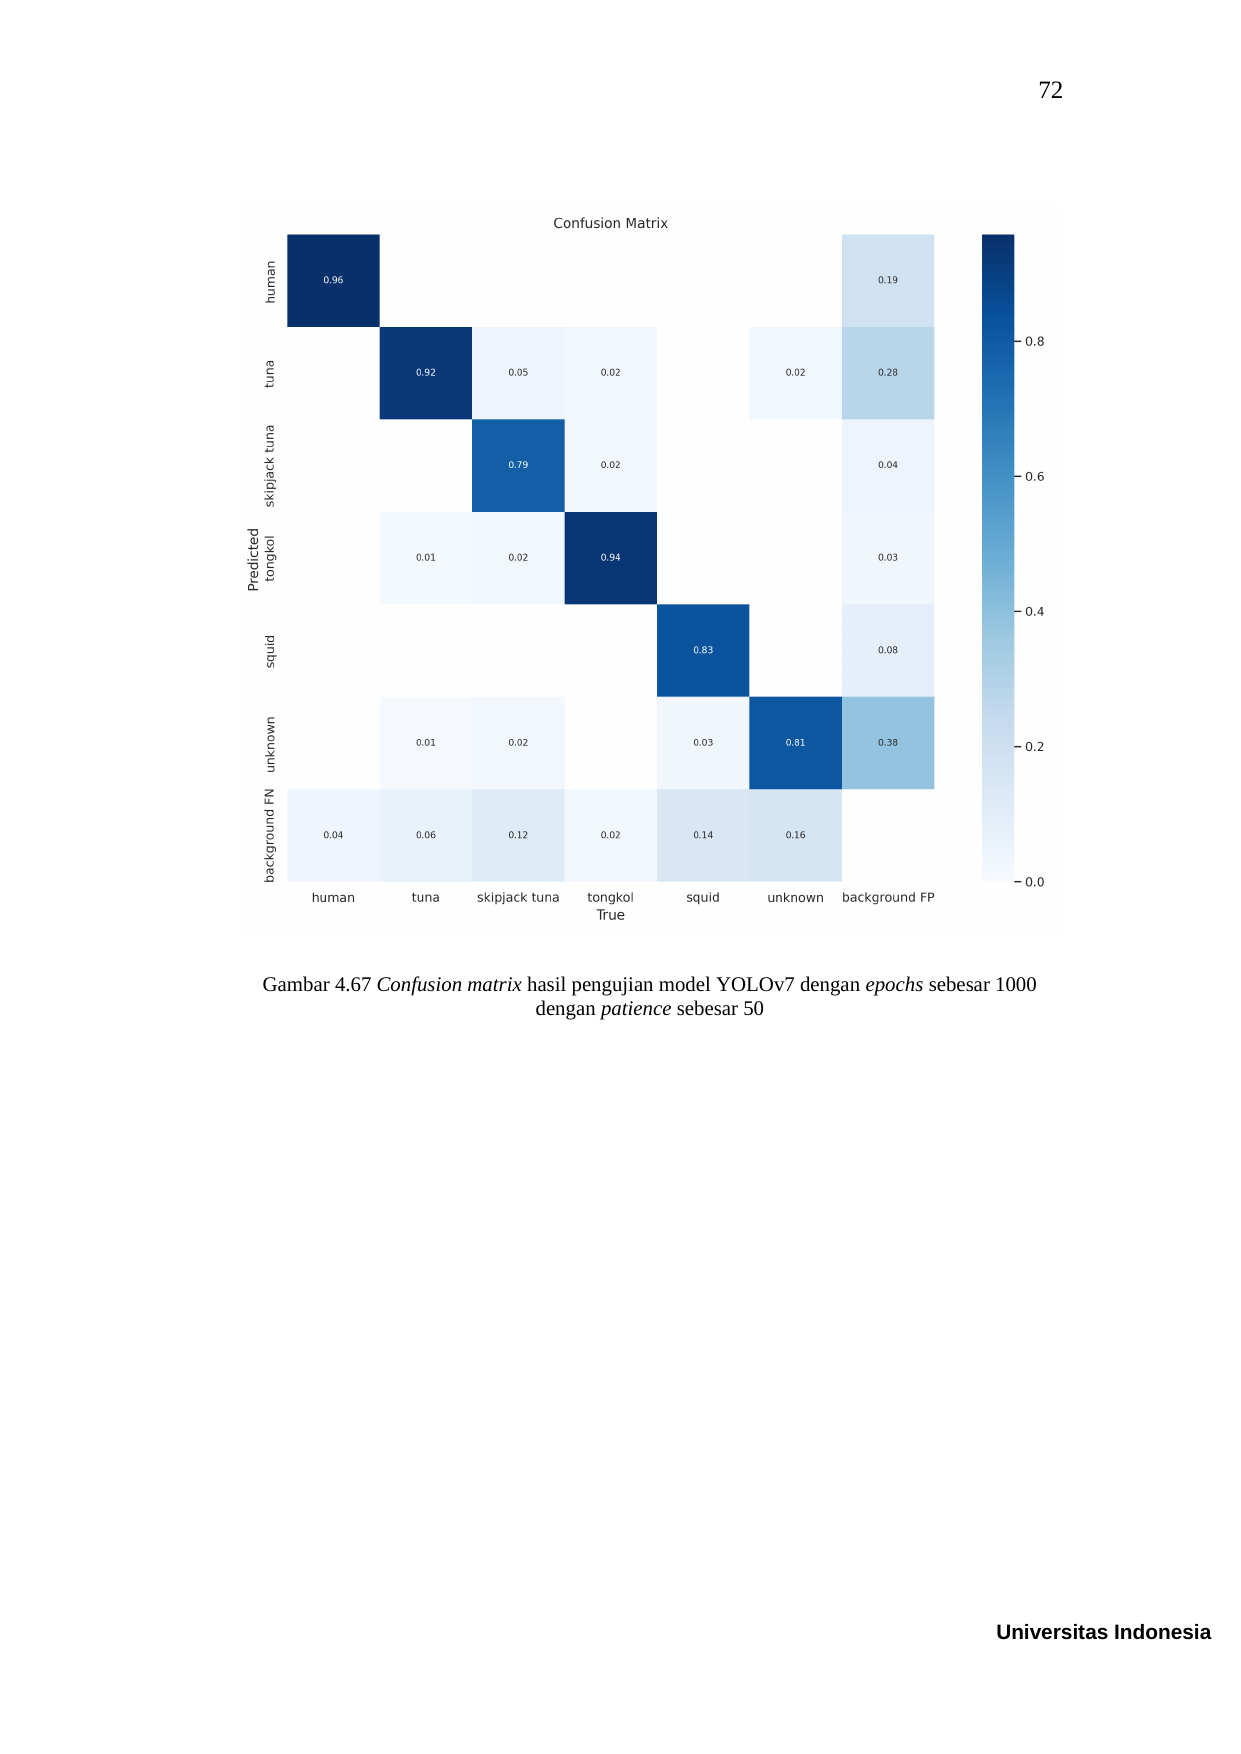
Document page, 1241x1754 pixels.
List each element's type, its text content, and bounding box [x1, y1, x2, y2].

picture [240, 202, 1059, 937]
